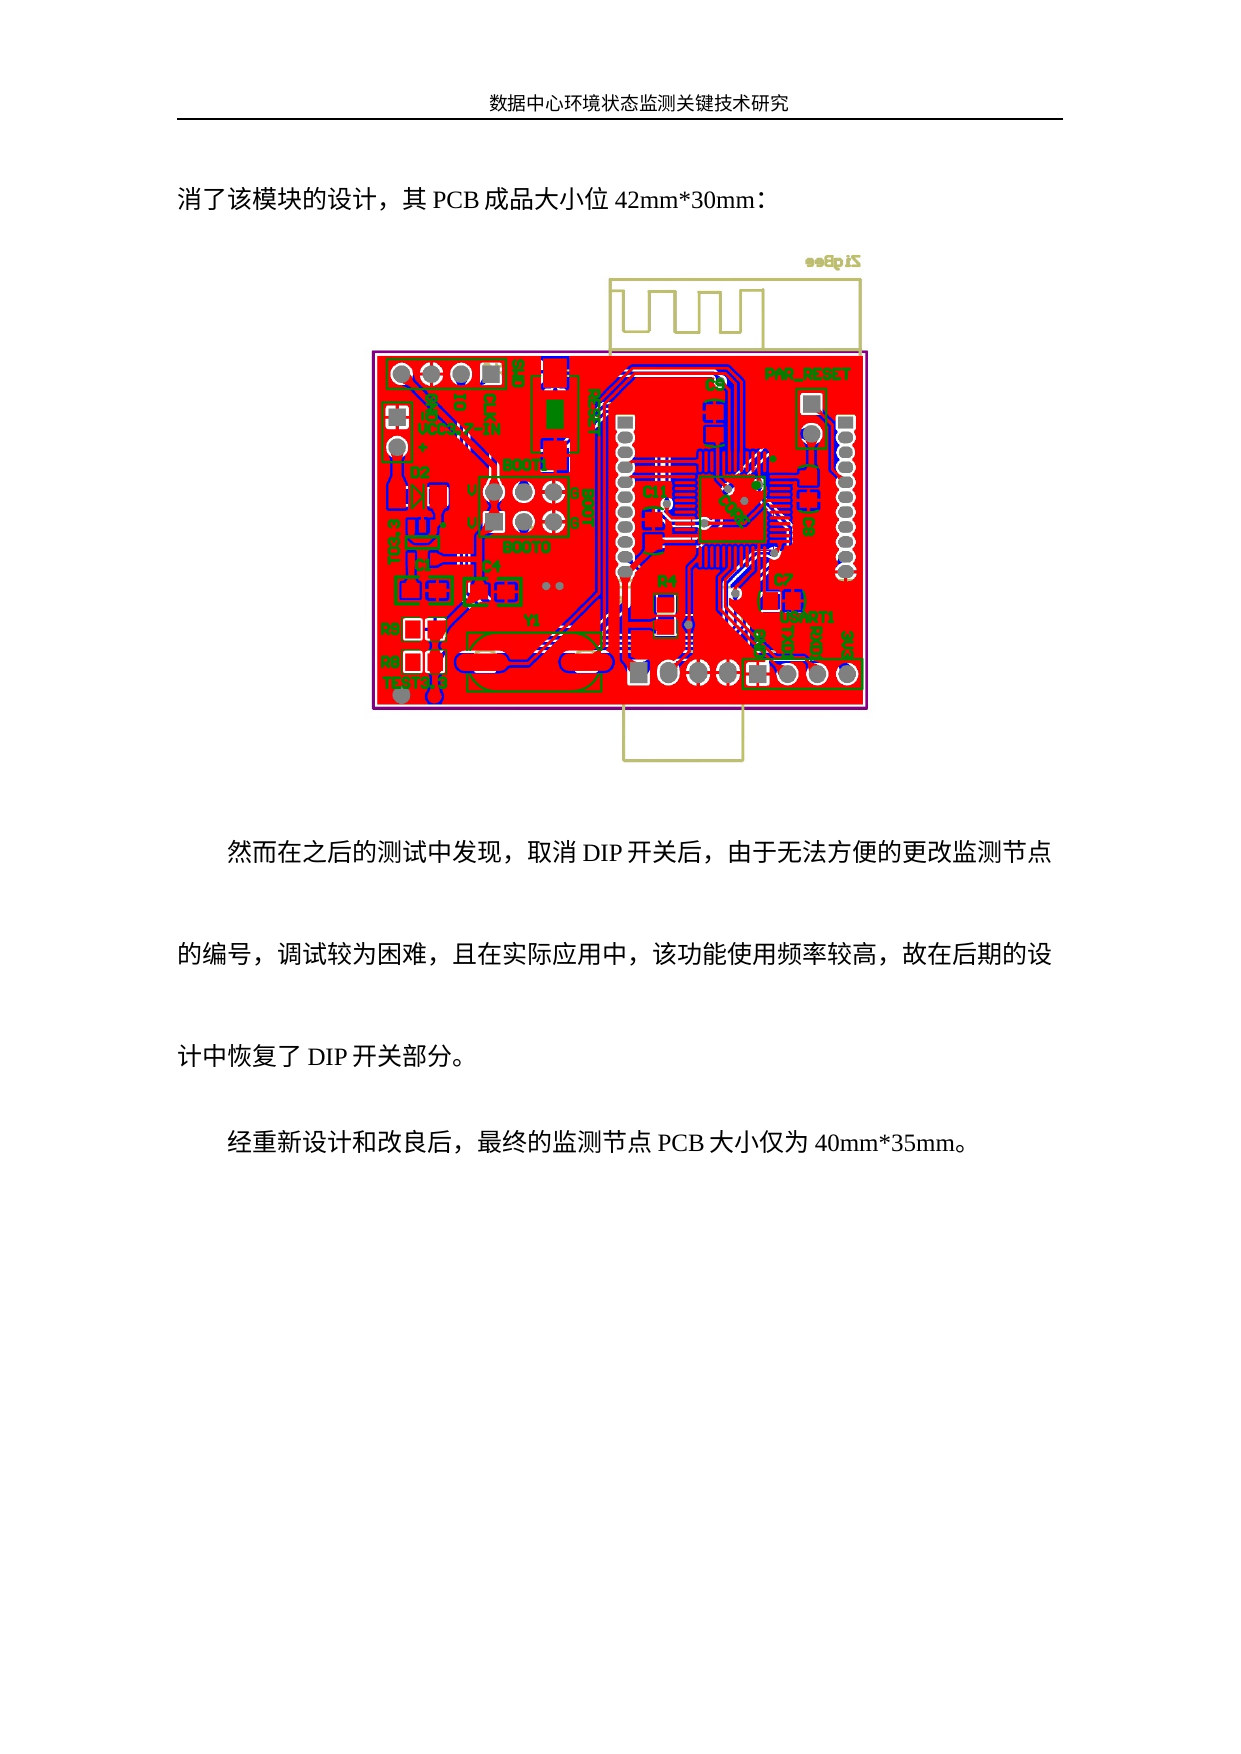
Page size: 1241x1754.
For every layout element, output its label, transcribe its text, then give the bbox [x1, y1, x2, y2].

picture [286, 250, 955, 767]
text 经重新设计和改良后，最终的监测节点PCB大小仅为40mm*35mm。 [177, 1107, 1063, 1175]
text 然而在之后的测试中发现，取消DIP开关后，由于无法方便的更改监测节点的编号，调试较为困难，且在实际应用中，该功能使用频率较高，故在后期的设计中恢复了DIP开关部分。 [177, 817, 1063, 1089]
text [177, 164, 1063, 232]
